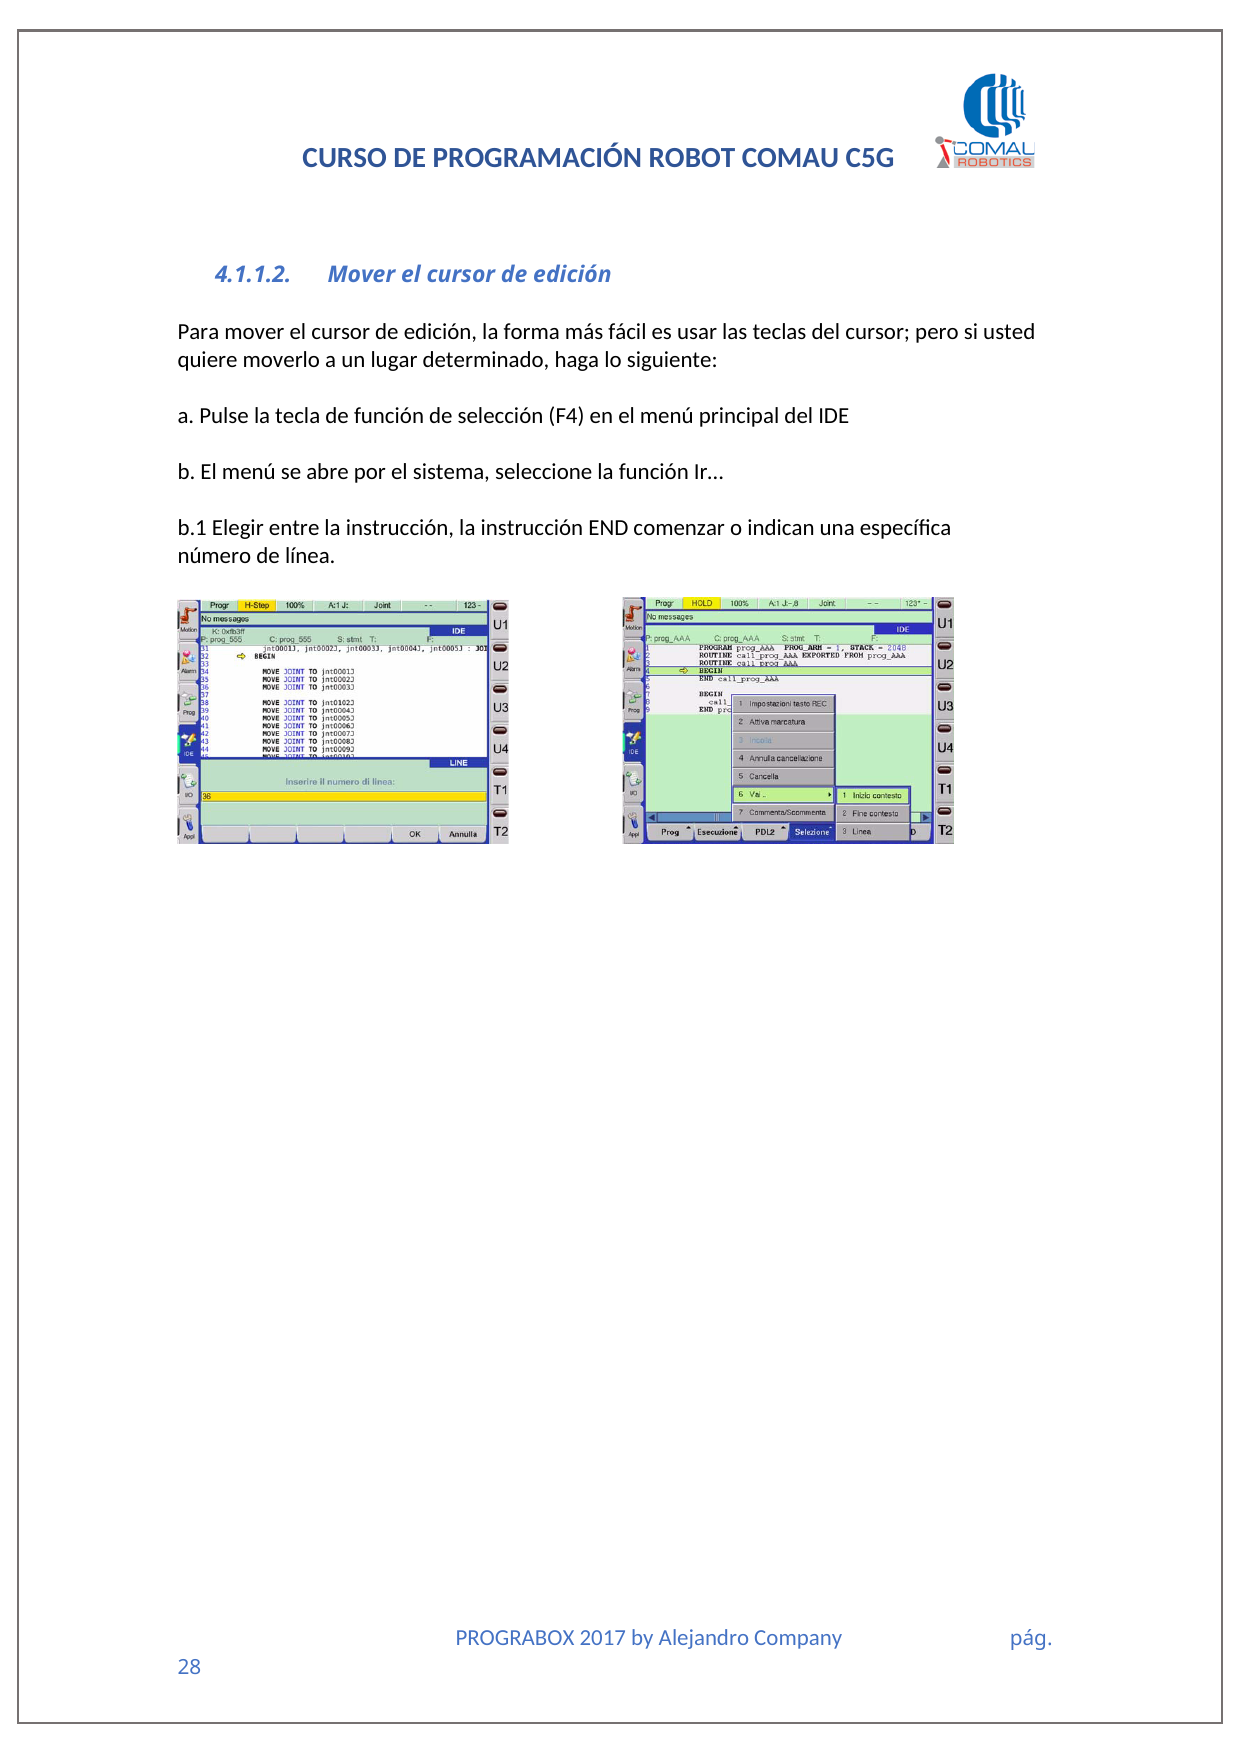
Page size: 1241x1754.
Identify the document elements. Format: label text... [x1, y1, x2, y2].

subtitle Mover el cursor de edición [215, 258, 1063, 289]
text Para mover el cursor de edición, la forma más fácil es usar las teclas del cursor; pero si usted quiere moverlo a un lugar determinado, haga lo siguiente: a. Pulse la tecla de función de selección (F4) en el menú principal del IDE b. El menú se abre por el sistema, seleccione la función Ir… b.1 Elegir entre la instrucción, la instrucción END comenzar o indican una específica número de línea. [177, 317, 1063, 569]
